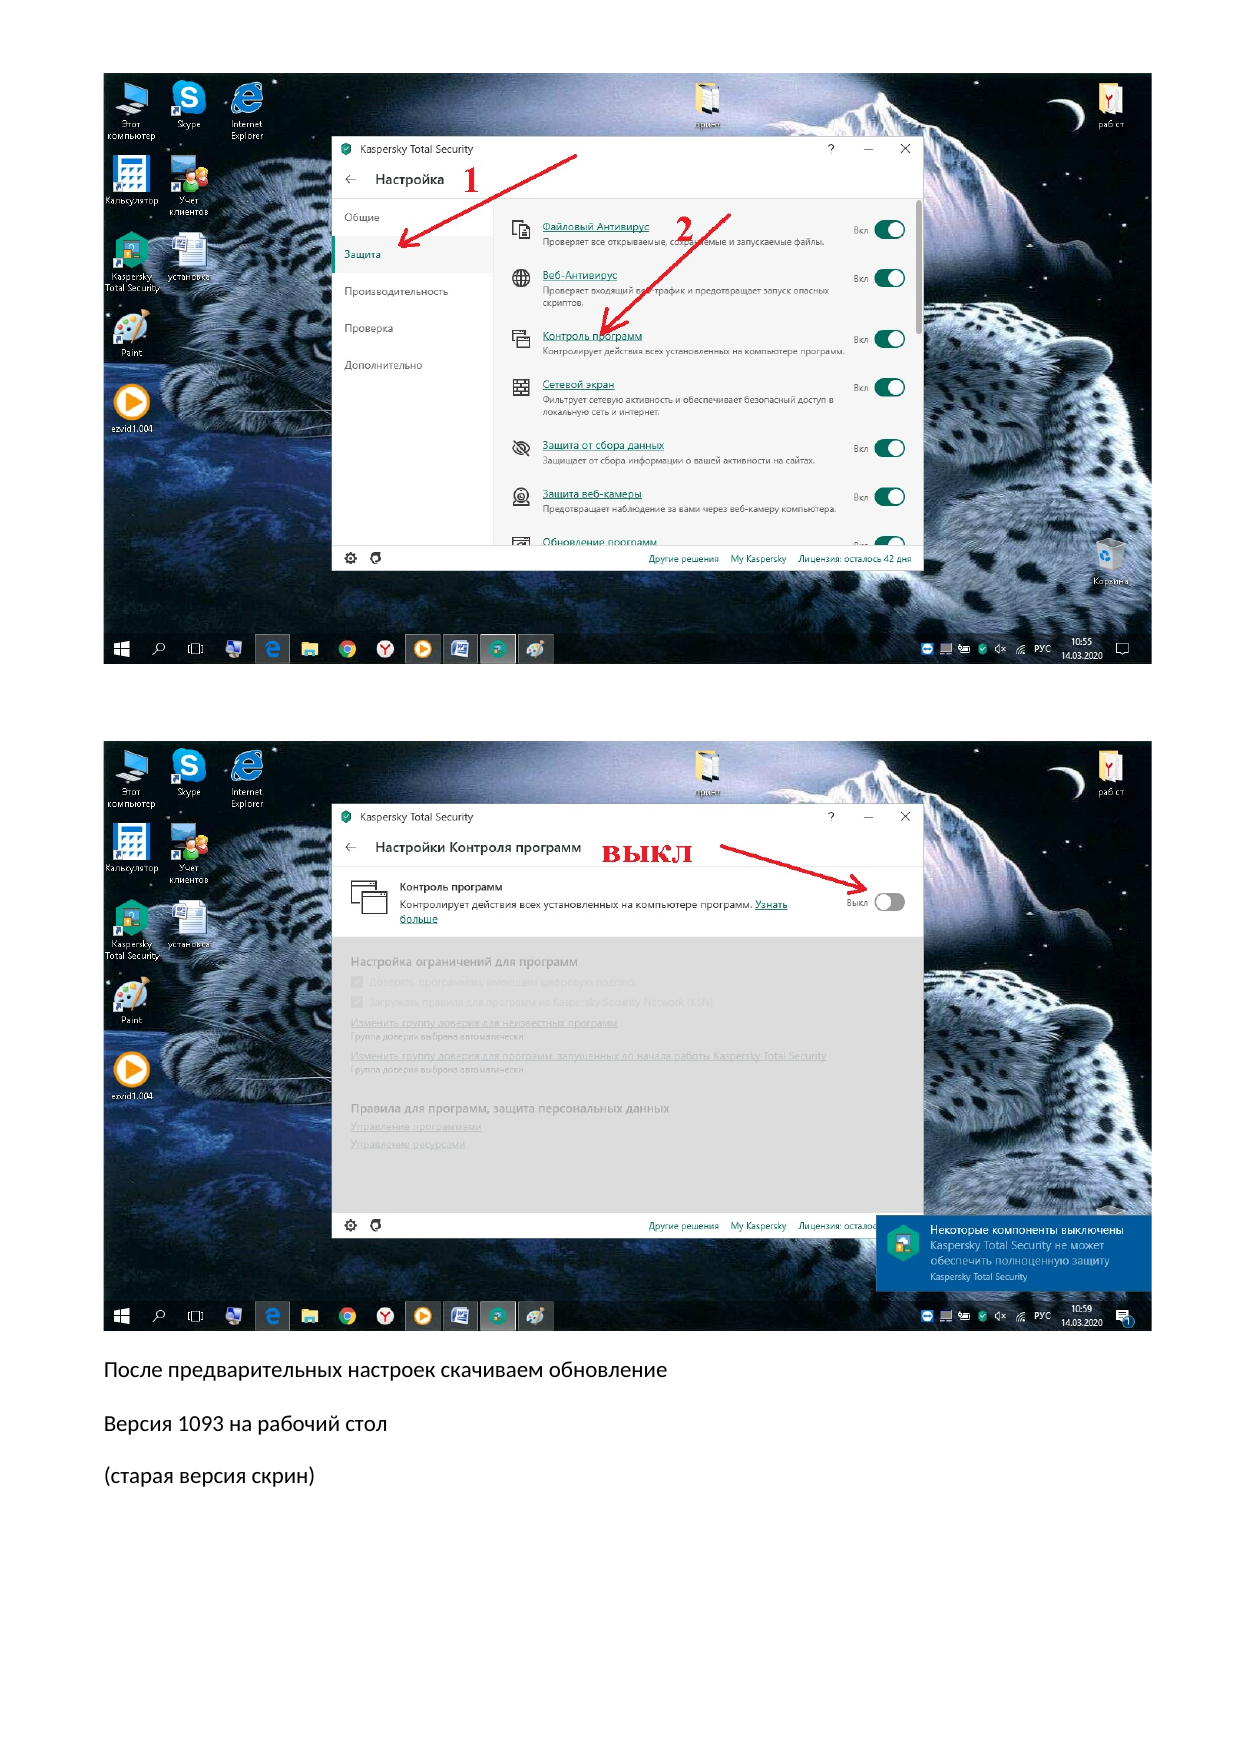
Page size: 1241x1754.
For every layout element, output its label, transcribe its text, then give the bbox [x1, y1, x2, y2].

text После предварительных настроек скачиваем обновление [103, 1356, 1152, 1384]
picture [103, 741, 1152, 1331]
text (старая версия скрин) [103, 1462, 1152, 1490]
picture [103, 73, 1152, 664]
text Версия 1093 на рабочий стол [103, 1409, 1152, 1437]
